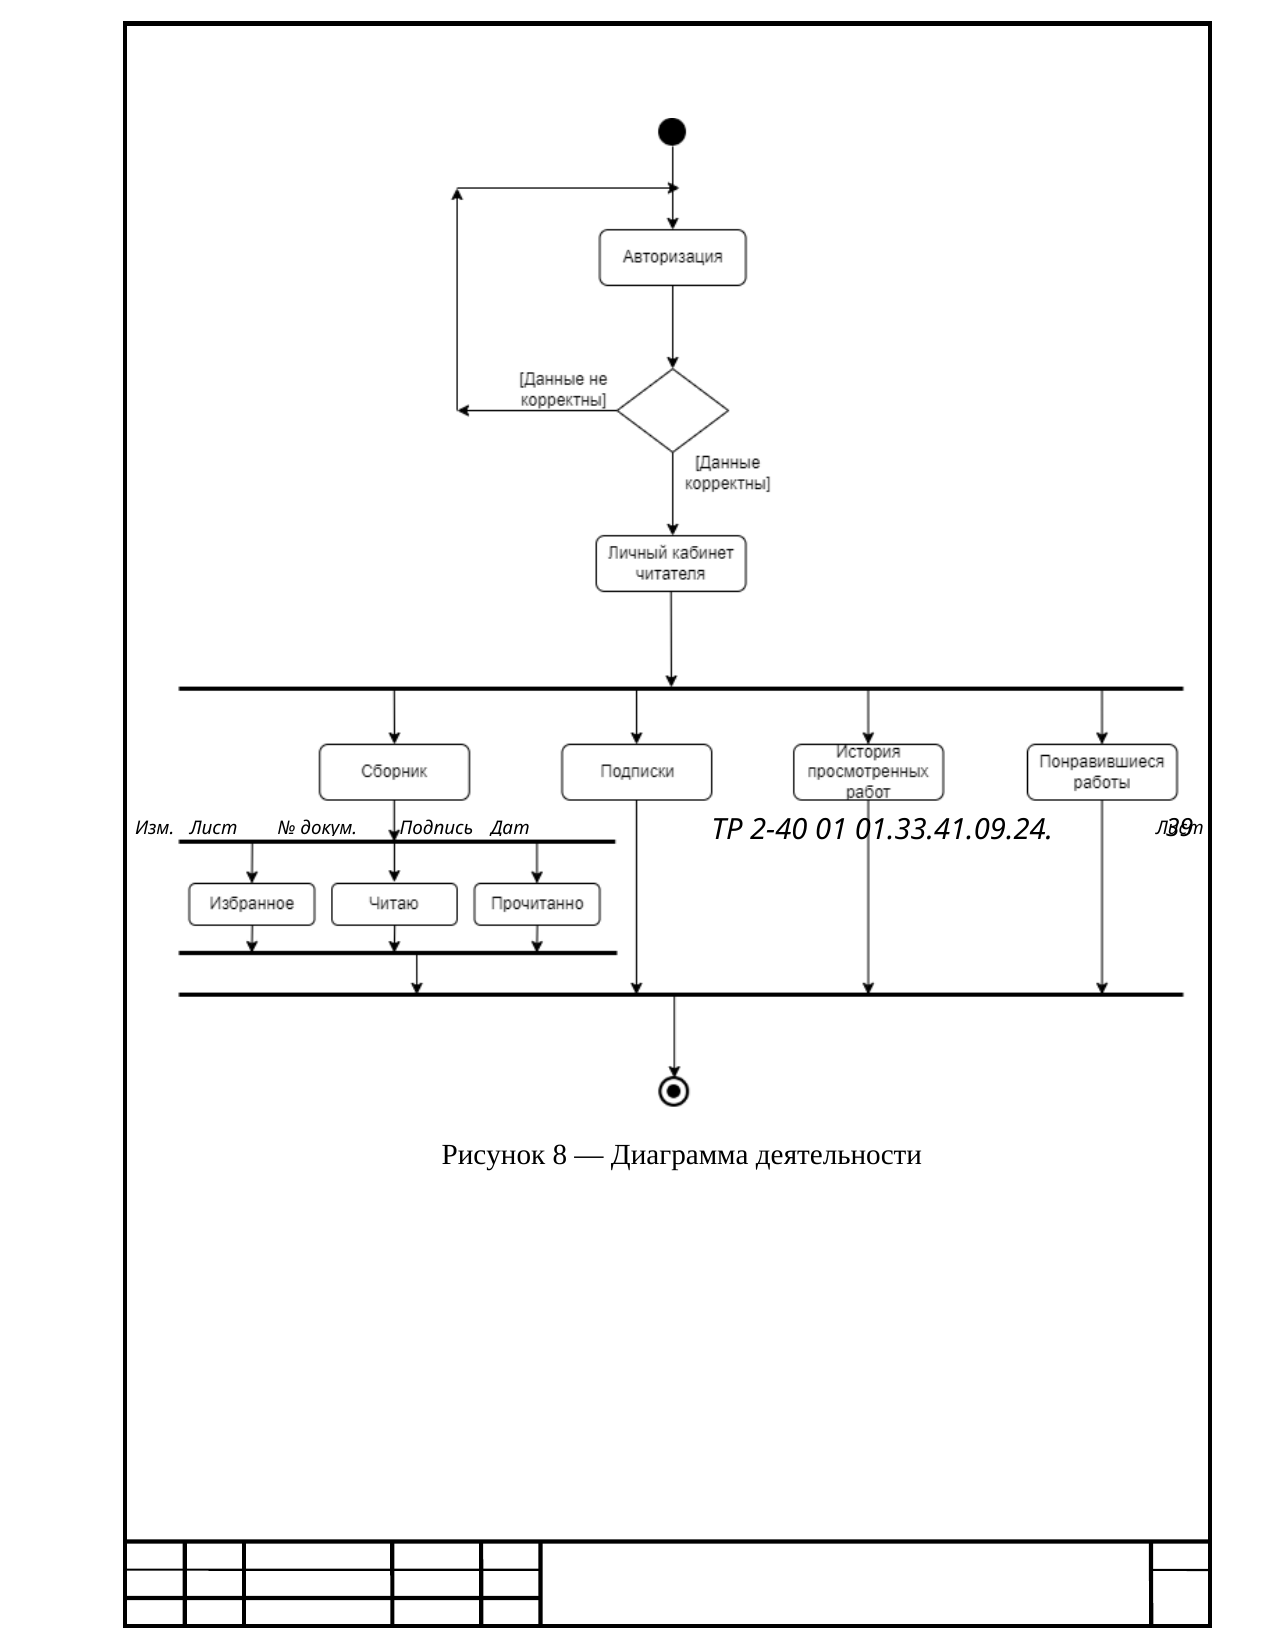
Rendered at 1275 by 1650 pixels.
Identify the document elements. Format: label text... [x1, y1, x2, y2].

text Рисунок 8 — Диаграмма деятельности [177, 1137, 1186, 1171]
picture [1181, 827, 1187, 834]
picture [177, 118, 1187, 1118]
